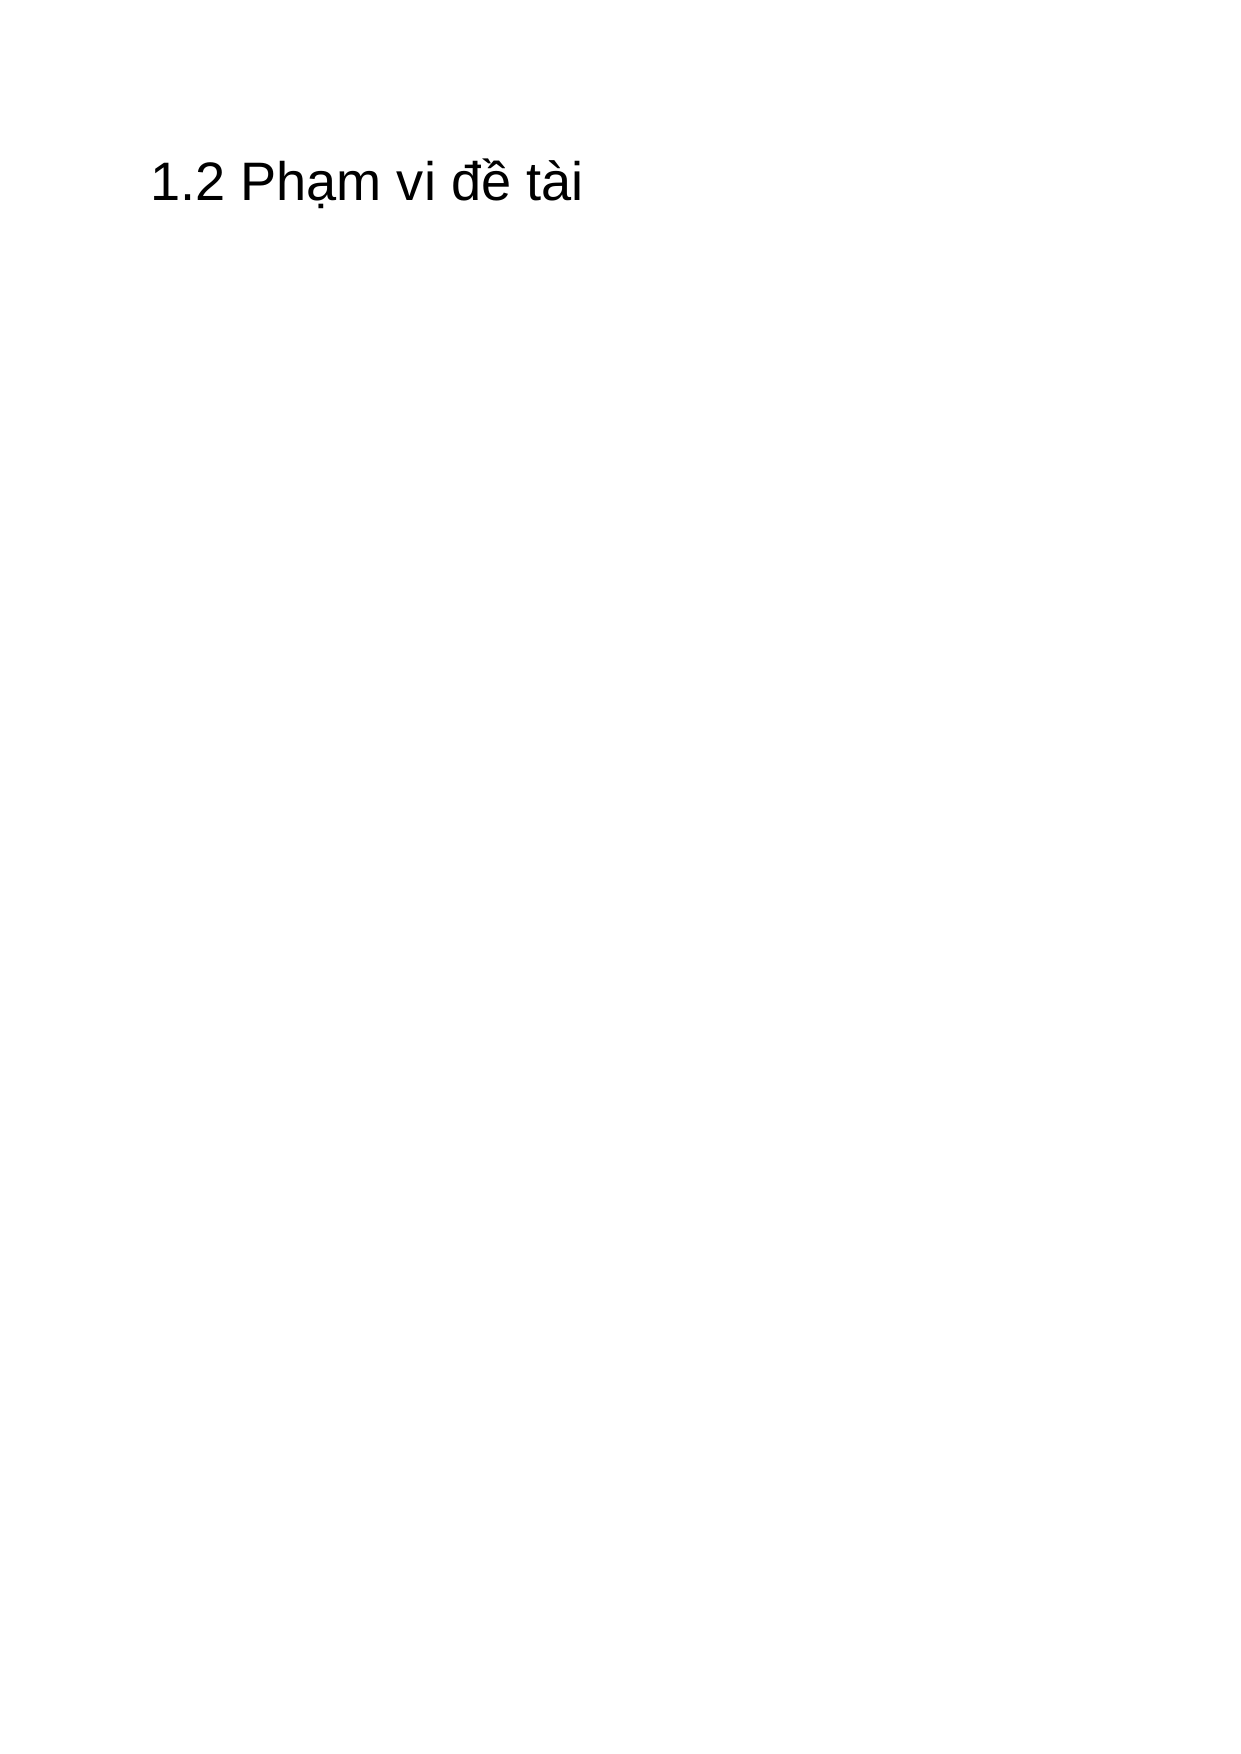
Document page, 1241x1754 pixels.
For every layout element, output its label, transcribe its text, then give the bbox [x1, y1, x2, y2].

title 1.2 Phạm vi đề tài [150, 150, 1090, 212]
